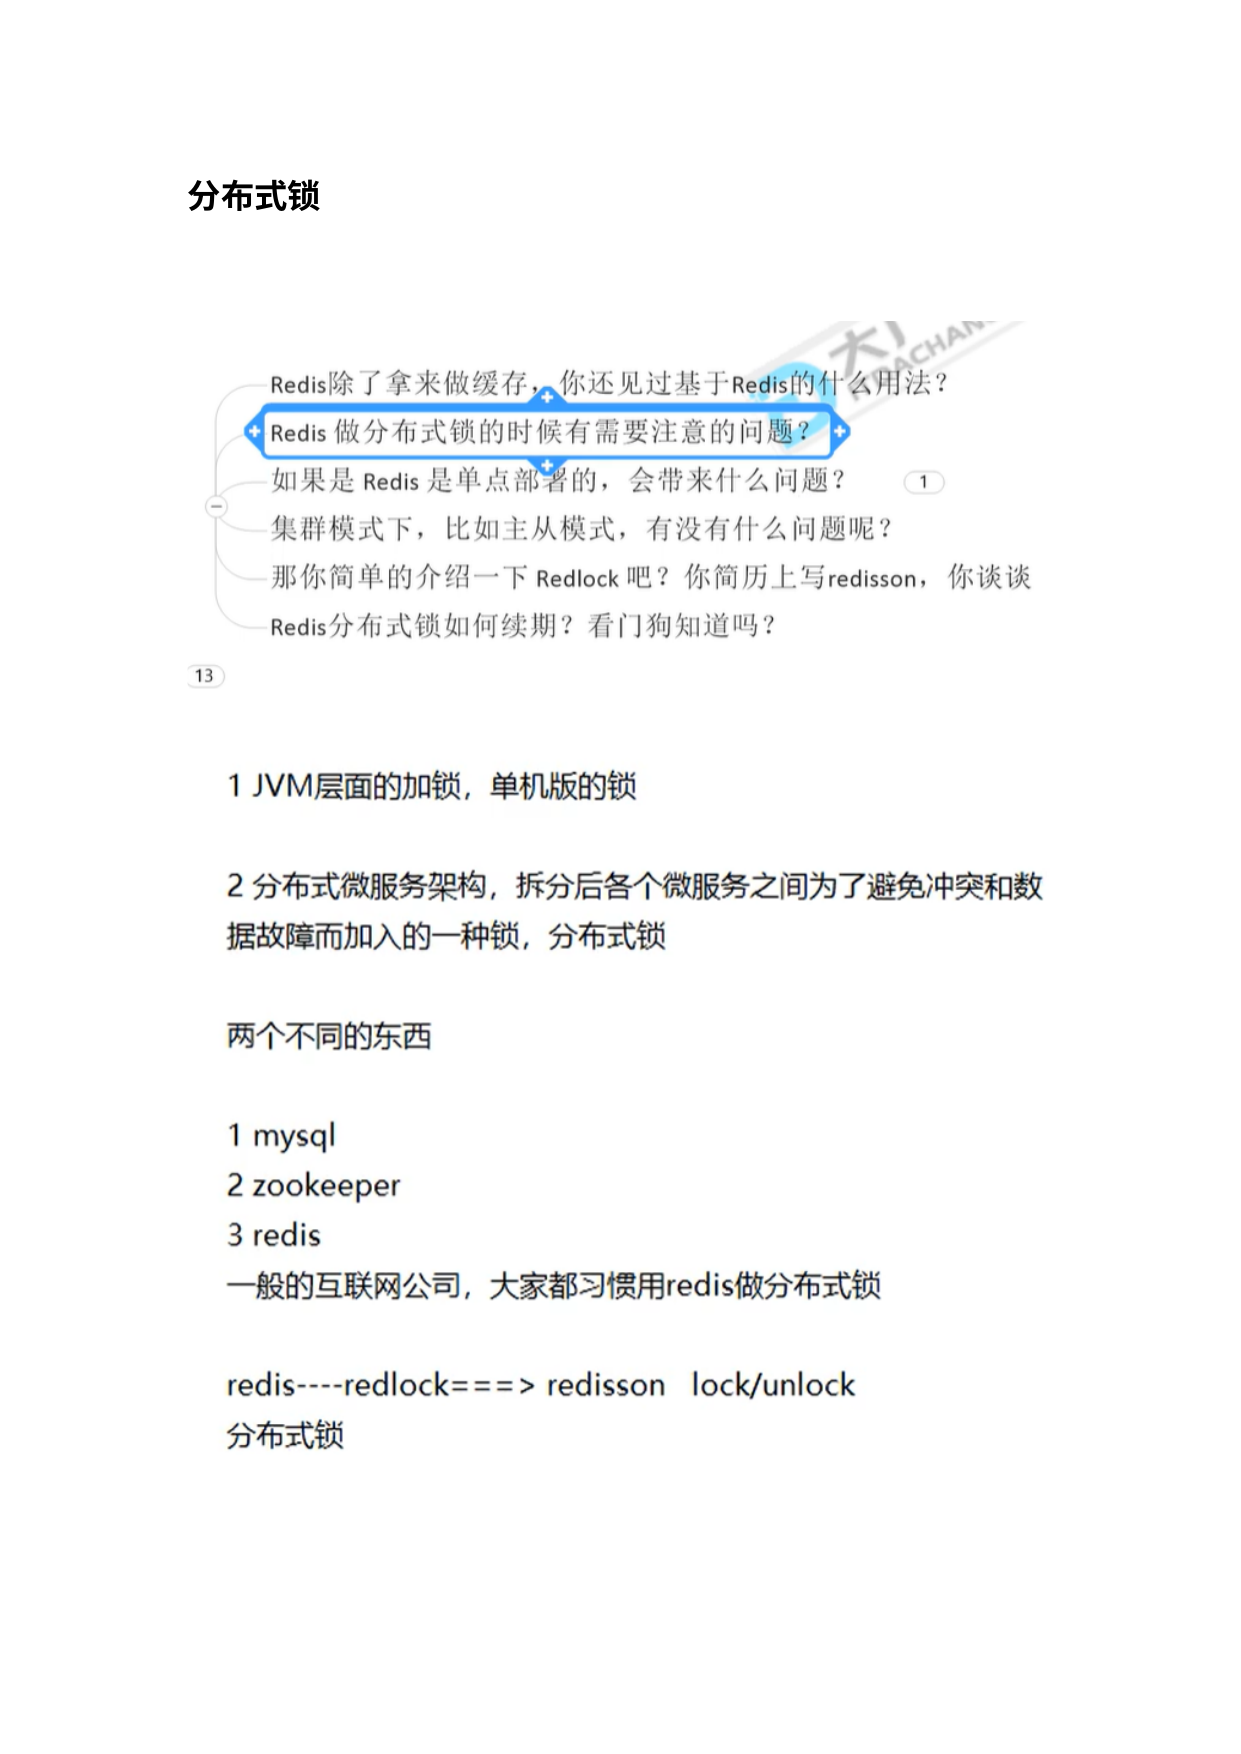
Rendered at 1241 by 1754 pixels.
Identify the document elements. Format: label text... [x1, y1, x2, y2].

picture [187, 711, 1053, 1504]
subtitle 分布式锁 [187, 162, 1053, 227]
picture [187, 321, 1053, 689]
